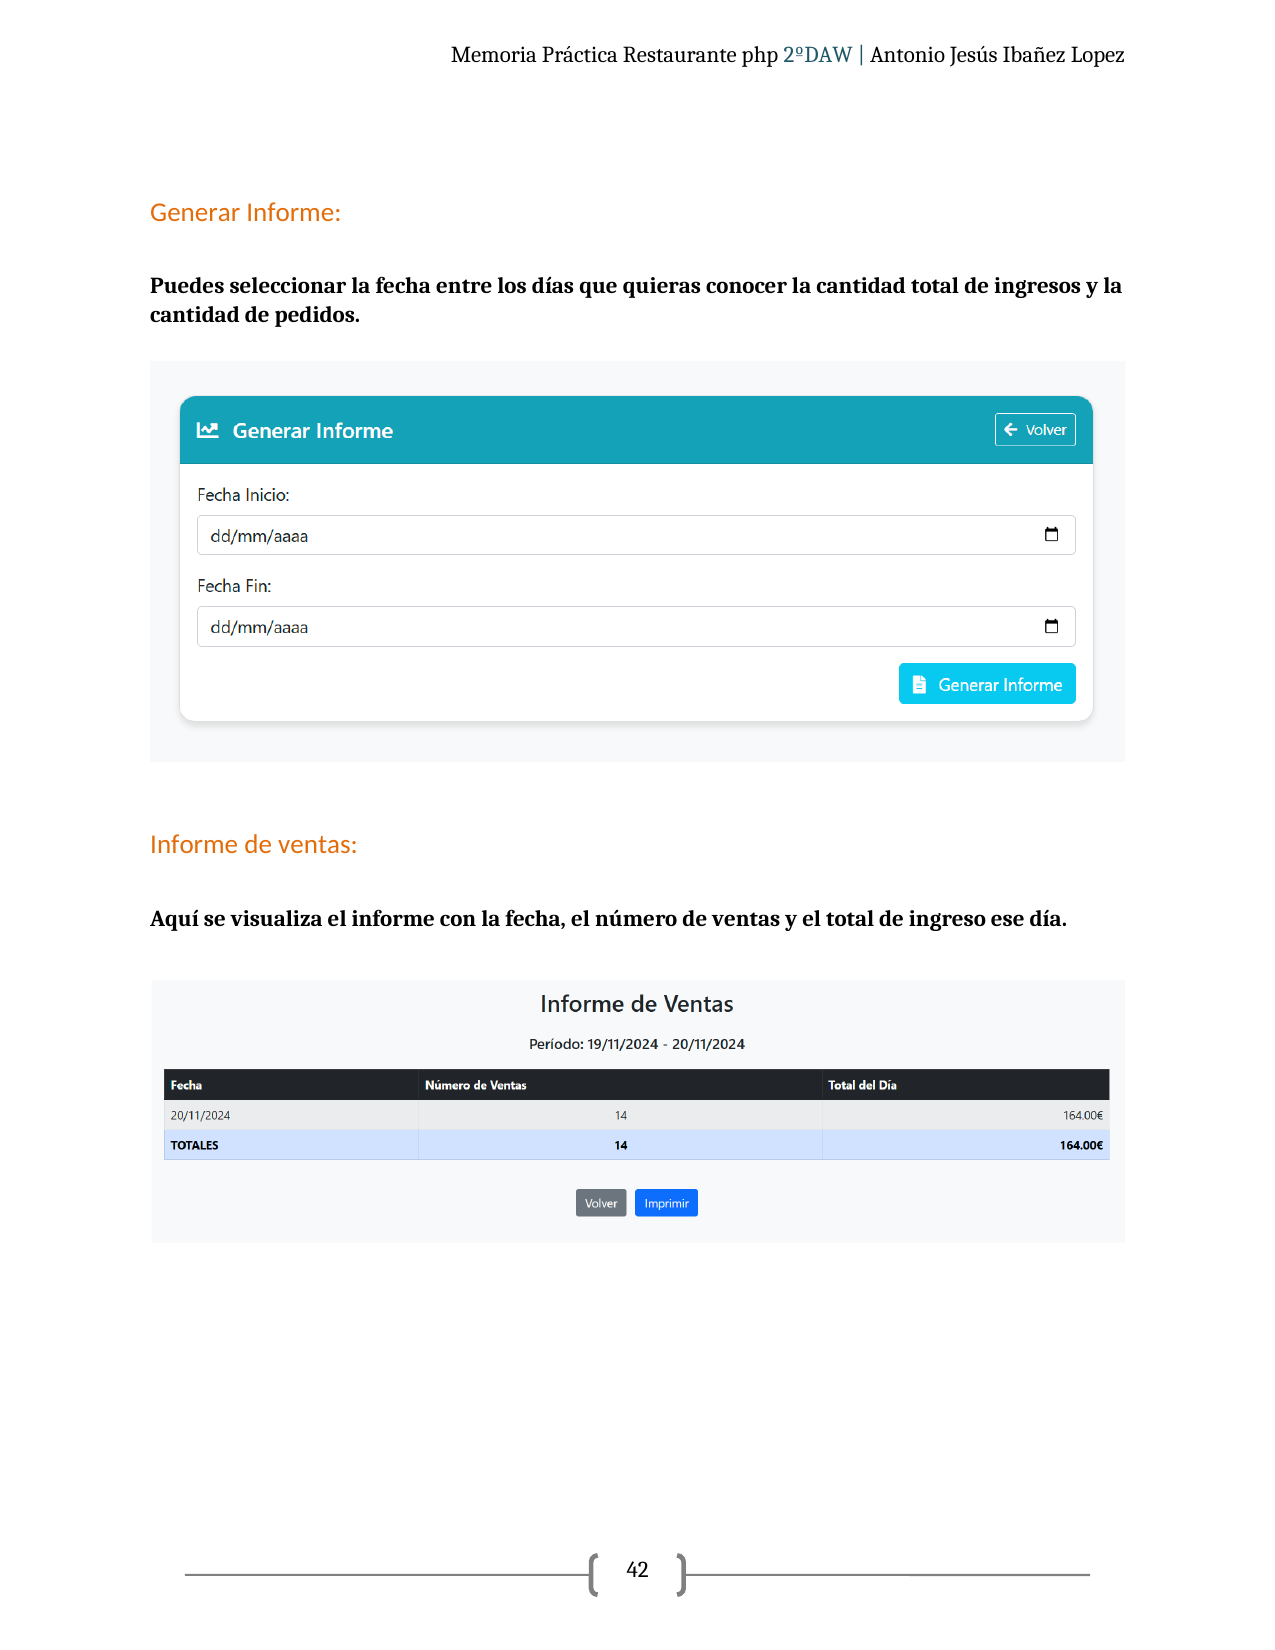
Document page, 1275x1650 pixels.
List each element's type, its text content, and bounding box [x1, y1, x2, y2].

subtitle Generar Informe: [150, 195, 1125, 228]
subtitle Informe de ventas: [150, 827, 1125, 861]
picture [150, 361, 1125, 762]
text Puedes seleccionar la fecha entre los días que quieras conocer la cantidad total de ingresos y la cantidad de pedidos. [150, 273, 1125, 328]
text Aquí se visualiza el informe con la fecha, el número de ventas y el total de ingreso ese día. [150, 906, 1125, 932]
picture [151, 980, 1125, 1243]
